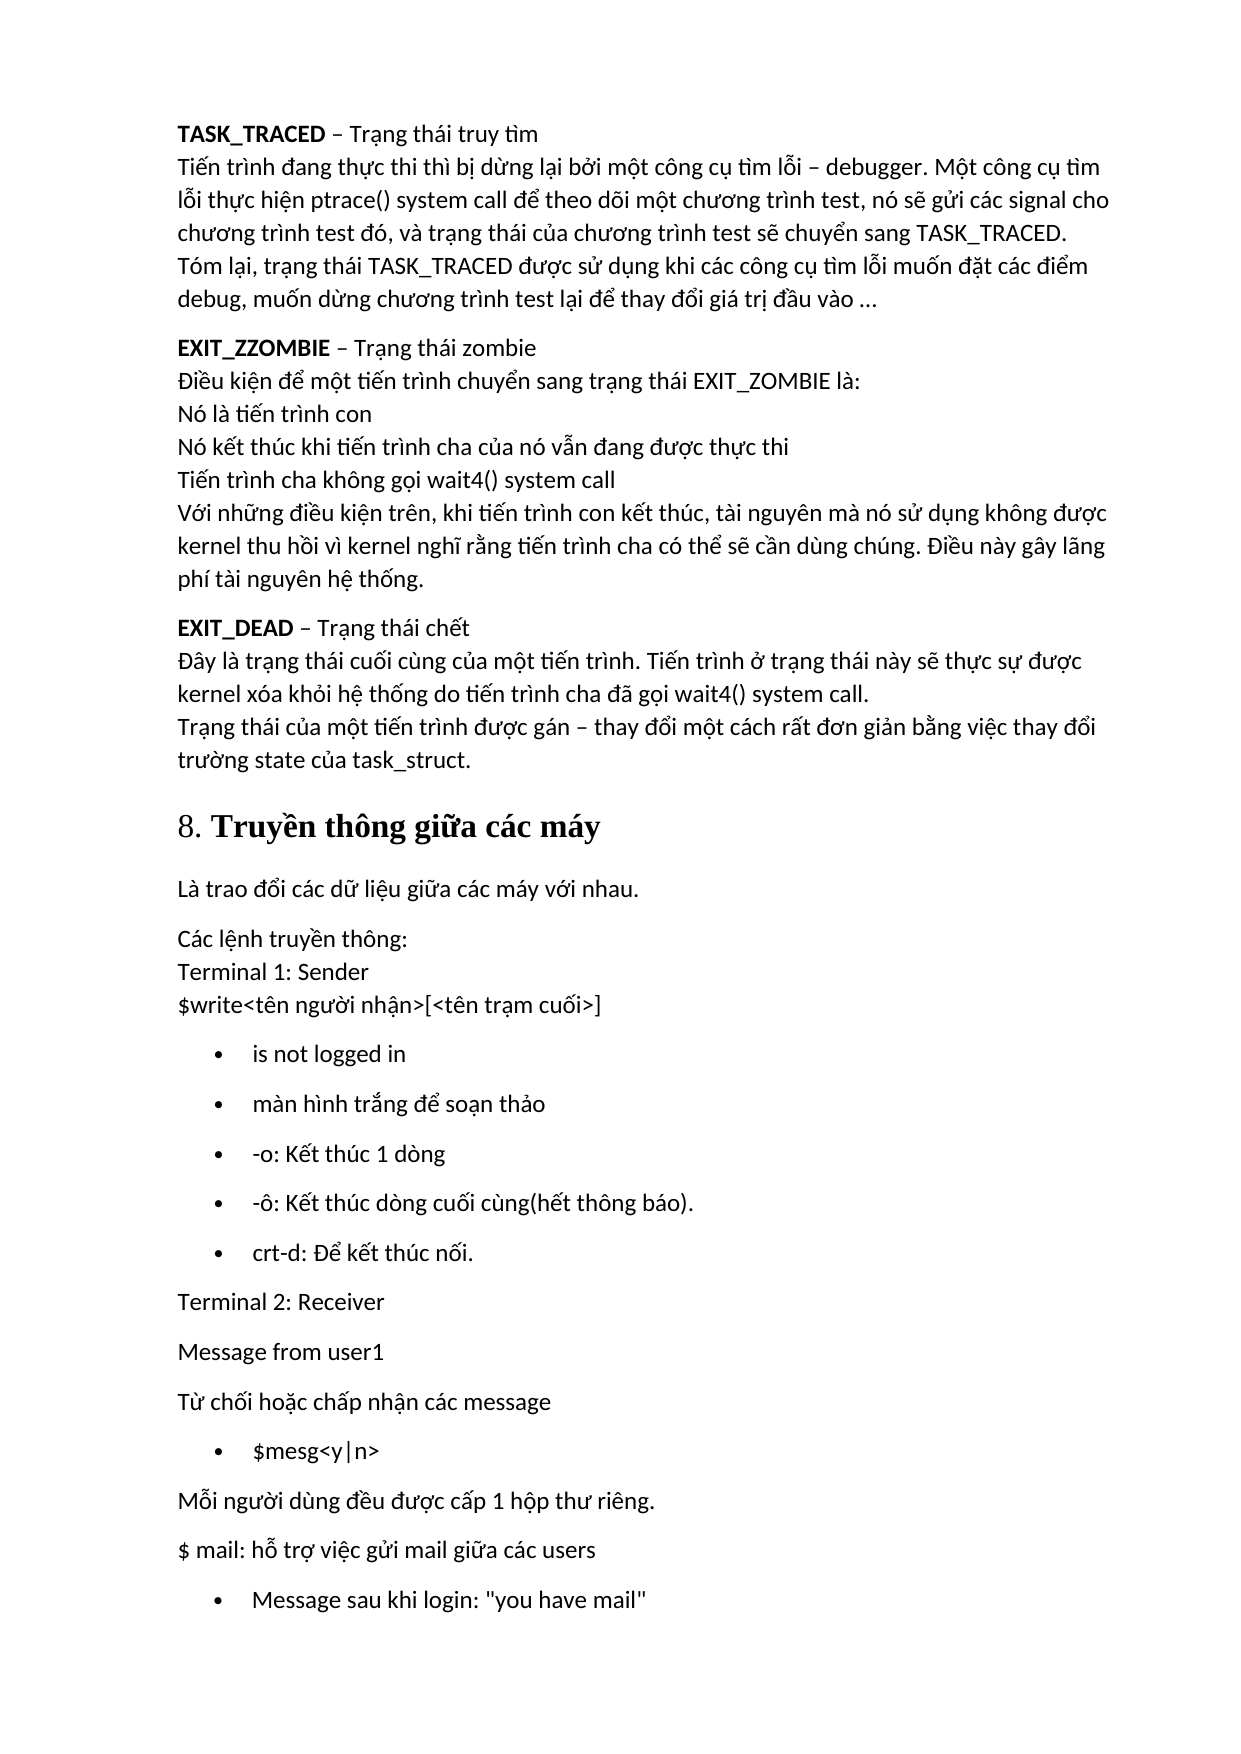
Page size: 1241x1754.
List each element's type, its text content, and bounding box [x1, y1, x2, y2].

text Terminal 2: Receiver [177, 1286, 1122, 1317]
list -ô: Kết thúc dòng cuối cùng(hết thông báo). [215, 1187, 1122, 1218]
list crt-d: Để kết thúc nối. [215, 1237, 1122, 1267]
text Message from user1 [177, 1336, 1122, 1367]
text Các lệnh truyền thông: Terminal 1: Sender $write<tên người nhận>[<tên trạm cuối>] [177, 923, 1122, 1019]
subtitle 8. Truyền thông giữa các máy [177, 806, 1122, 844]
text $ mail: hỗ trợ việc gửi mail giữa các users [177, 1534, 1122, 1565]
text Là trao đổi các dữ liệu giữa các máy với nhau. [177, 873, 1122, 904]
text TASK_TRACED – Trạng thái truy tìm Tiến trình đang thực thi thì bị dừng lại bởi một công cụ tìm lỗi – debugger. Một công cụ tìm lỗi thực hiện ptrace() system call để theo dõi một chương trình test, nó sẽ gửi các signal cho chương trình test đó, và trạng thái của chương trình test sẽ chuyển sang TASK_TRACED. Tóm lại, trạng thái TASK_TRACED được sử dụng khi các công cụ tìm lỗi muốn đặt các điểm debug, muốn dừng chương trình test lại để thay đổi giá trị đầu vào … [177, 118, 1122, 313]
text EXIT_ZZOMBIE – Trạng thái zombie Điều kiện để một tiến trình chuyển sang trạng thái EXIT_ZOMBIE là: Nó là tiến trình con Nó kết thúc khi tiến trình cha của nó vẫn đang được thực thi Tiến trình cha không gọi wait4() system call Với những điều kiện trên, khi tiến trình con kết thúc, tài nguyên mà nó sử dụng không được kernel thu hồi vì kernel nghĩ rằng tiến trình cha có thể sẽ cần dùng chúng. Điều này gây lãng phí tài nguyên hệ thống. [177, 332, 1122, 593]
list is not logged in [215, 1038, 1122, 1069]
list Message sau khi login: "you have mail" [214, 1584, 1122, 1614]
text EXIT_DEAD – Trạng thái chết Đây là trạng thái cuối cùng của một tiến trình. Tiến trình ở trạng thái này sẽ thực sự được kernel xóa khỏi hệ thống do tiến trình cha đã gọi wait4() system call. Trạng thái của một tiến trình được gán – thay đổi một cách rất đơn giản bằng việc thay đổi trường state của task_struct. [177, 612, 1122, 774]
text Từ chối hoặc chấp nhận các message [177, 1386, 1122, 1416]
text Mỗi người dùng đều được cấp 1 hộp thư riêng. [177, 1485, 1122, 1515]
list -o: Kết thúc 1 dòng [215, 1138, 1122, 1168]
list $mesg<y|n> [215, 1435, 1122, 1466]
list màn hình trắng để soạn thảo [215, 1088, 1122, 1119]
